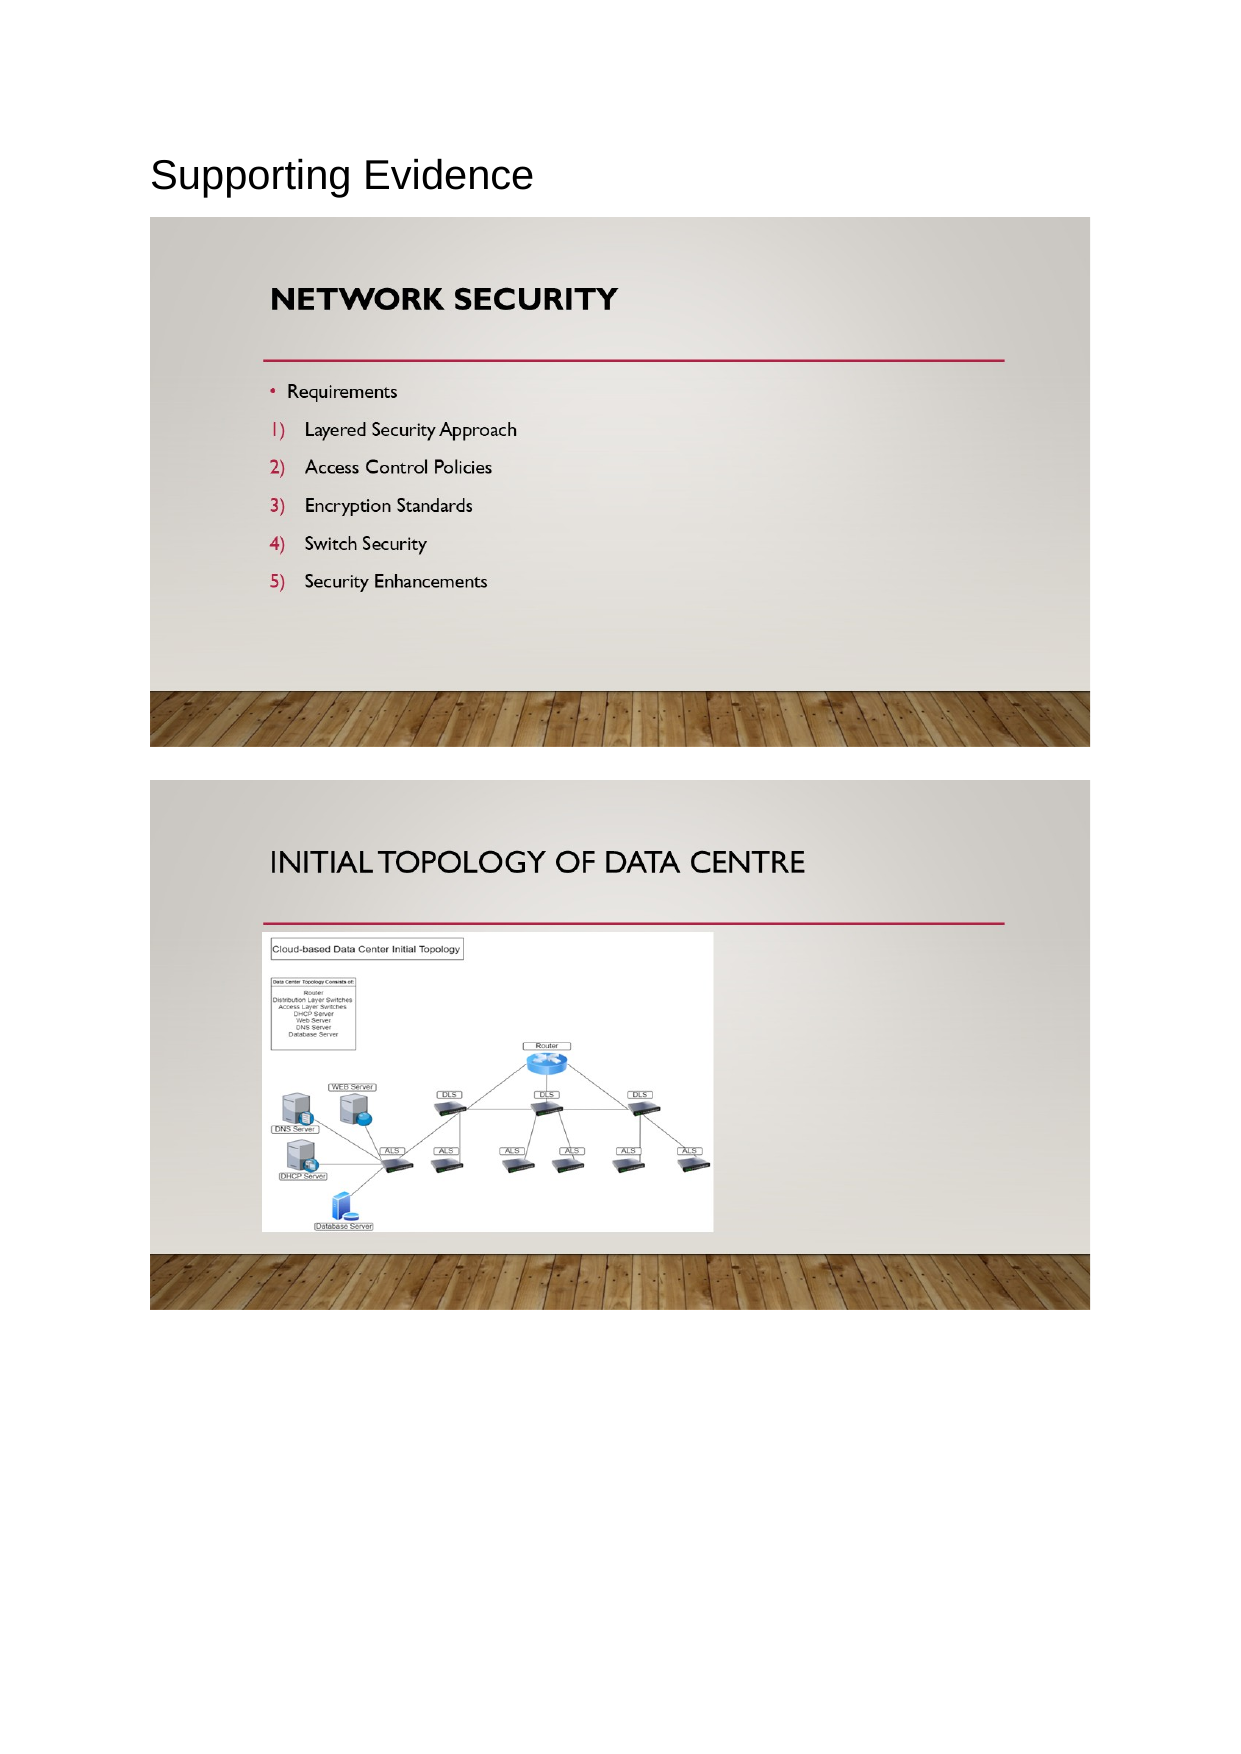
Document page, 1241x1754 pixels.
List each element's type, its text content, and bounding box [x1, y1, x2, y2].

subtitle Supporting Evidence [150, 150, 1090, 198]
picture [150, 780, 1091, 1310]
picture [150, 217, 1091, 747]
